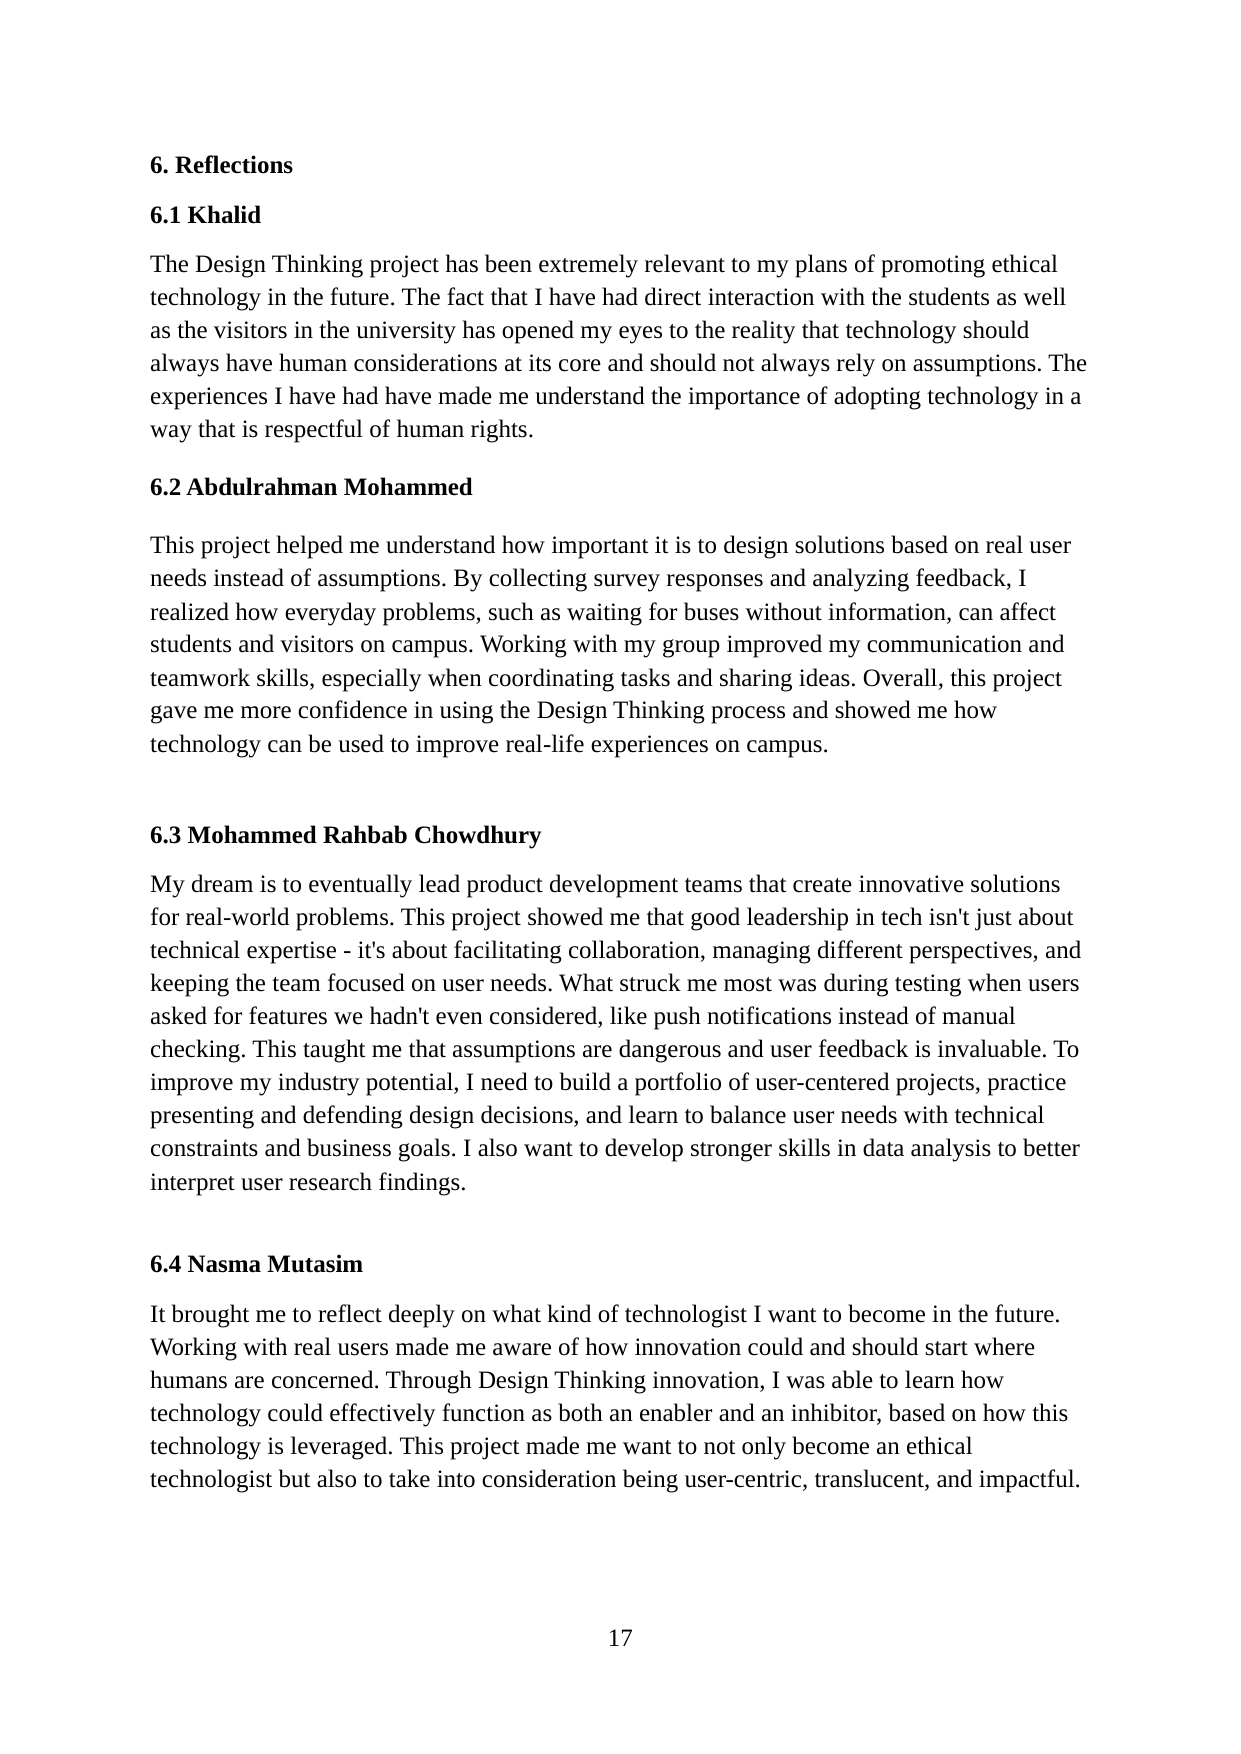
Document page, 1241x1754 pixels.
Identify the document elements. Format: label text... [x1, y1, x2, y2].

text This project helped me understand how important it is to design solutions based on real user needs instead of assumptions. By collecting survey responses and analyzing feedback, I realized how everyday problems, such as waiting for buses without information, can affect students and visitors on campus. Working with my group improved my communication and teamwork skills, especially when coordinating tasks and sharing ideas. Overall, this project gave me more confidence in using the Design Thinking process and showed me how technology can be used to improve real-life experiences on campus. [150, 531, 1090, 757]
text It brought me to reflect deeply on what kind of technologist I want to become in the future. Working with real users made me aware of how innovation could and should start where humans are concerned. Through Design Thinking innovation, I was able to learn how technology could effectively function as both an enabler and an inhibitor, based on how this technology is leveraged. This project made me want to not only become an ethical technologist but also to take into consideration being user-centric, translucent, and impactful. [150, 1299, 1090, 1493]
text 6. Reflections [150, 150, 1090, 179]
text 6.3 Mohammed Rahbab Chowdhury [150, 787, 1090, 848]
text 6.1 Khalid [150, 200, 1090, 228]
text 6.2 Abdulrahman Mohammed [150, 472, 1090, 501]
text 6.4 Nasma Mutasim [150, 1216, 1090, 1278]
text The Design Thinking project has been extremely relevant to my plans of promoting ethical technology in the future. The fact that I have had direct interaction with the students as well as the visitors in the university has opened my eyes to the reality that technology should always have human considerations at its core and should not always rely on assumptions. The experiences I have had have made me understand the importance of adopting technology in a way that is respectful of human rights. [150, 249, 1090, 443]
text My dream is to eventually lead product development teams that create innovative solutions for real-world problems. This project showed me that good leadership in tech isn't just about technical expertise - it's about facilitating collaboration, managing different perspectives, and keeping the team focused on user needs. What struck me most was during testing when users asked for features we hadn't even considered, like push notifications instead of manual checking. This taught me that assumptions are dangerous and user feedback is invaluable. To improve my industry potential, I need to build a portfolio of user-centered projects, practice presenting and defending design decisions, and learn to balance user needs with technical constraints and business goals. I also want to develop stronger skills in data analysis to better interpret user research findings. [150, 869, 1090, 1195]
